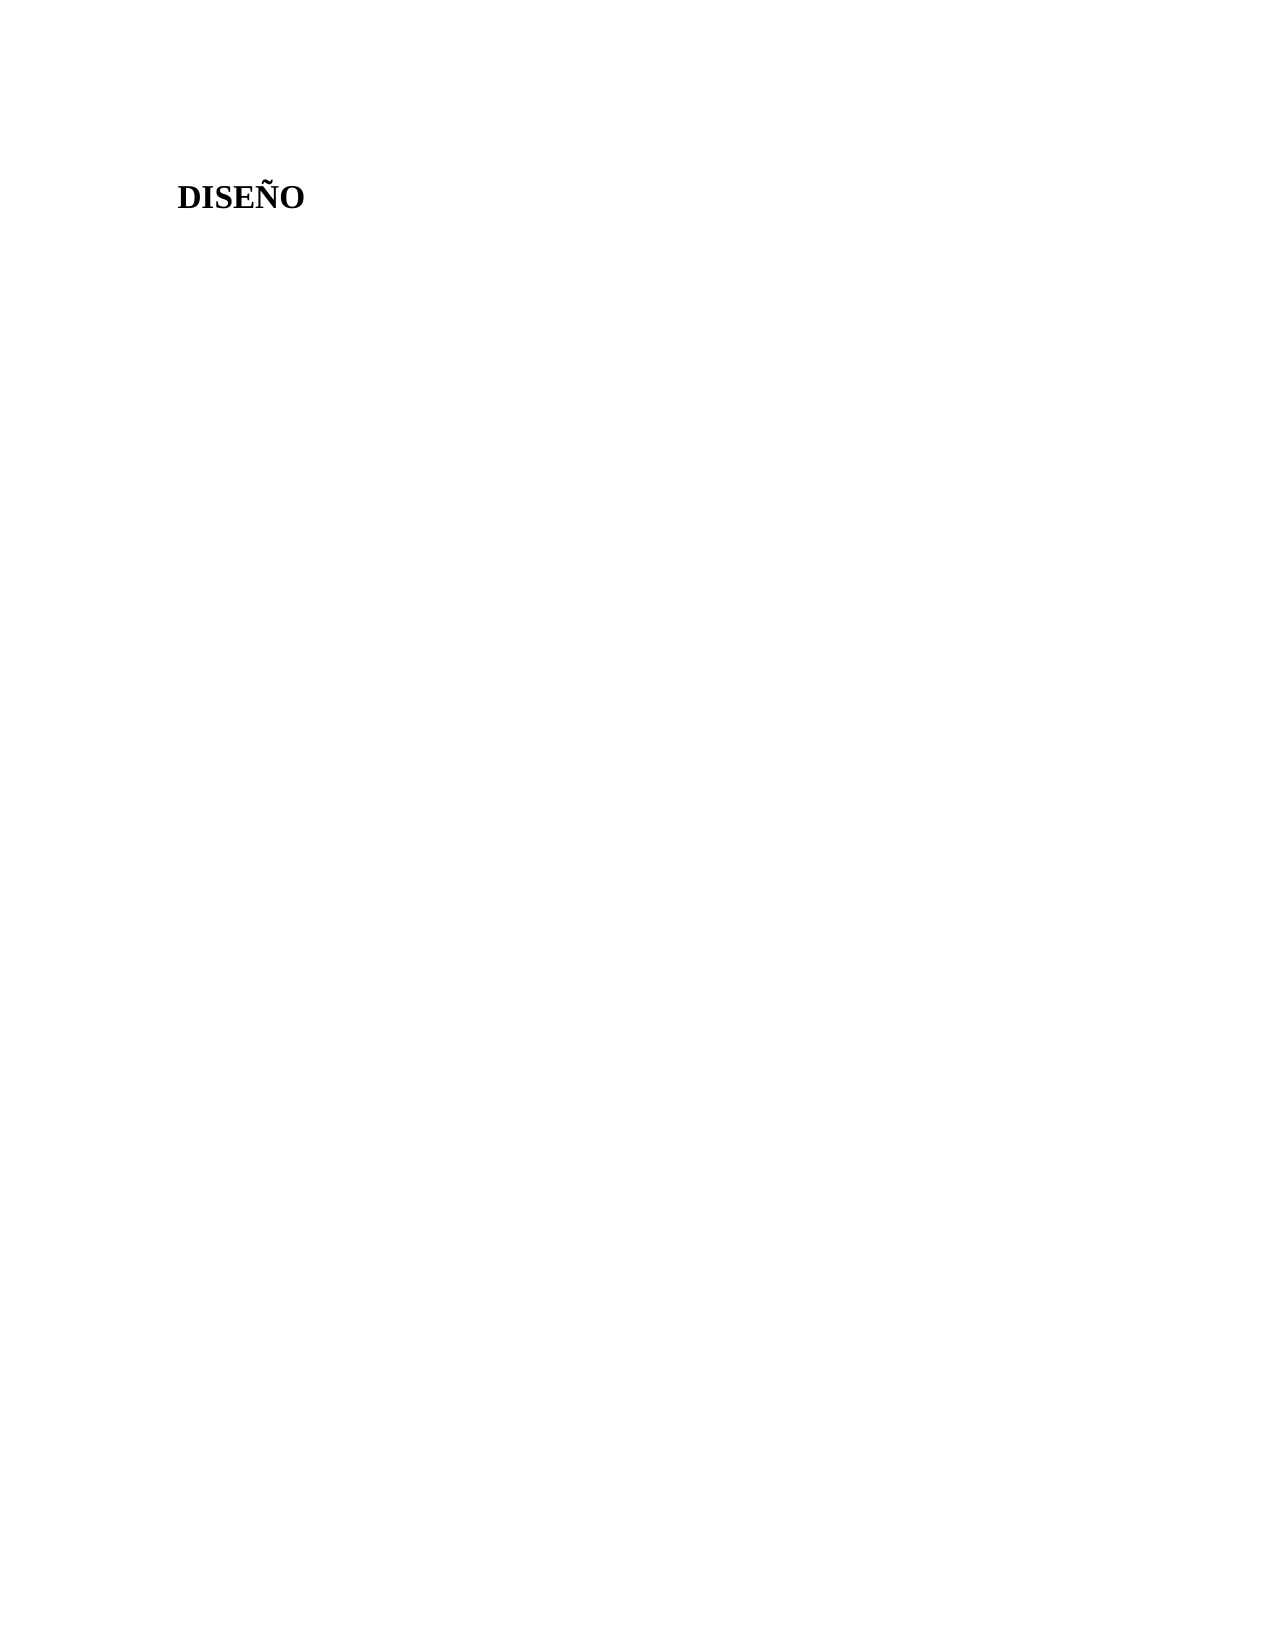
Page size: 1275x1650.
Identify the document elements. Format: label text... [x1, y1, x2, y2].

subtitle DISEÑO [177, 177, 1127, 216]
